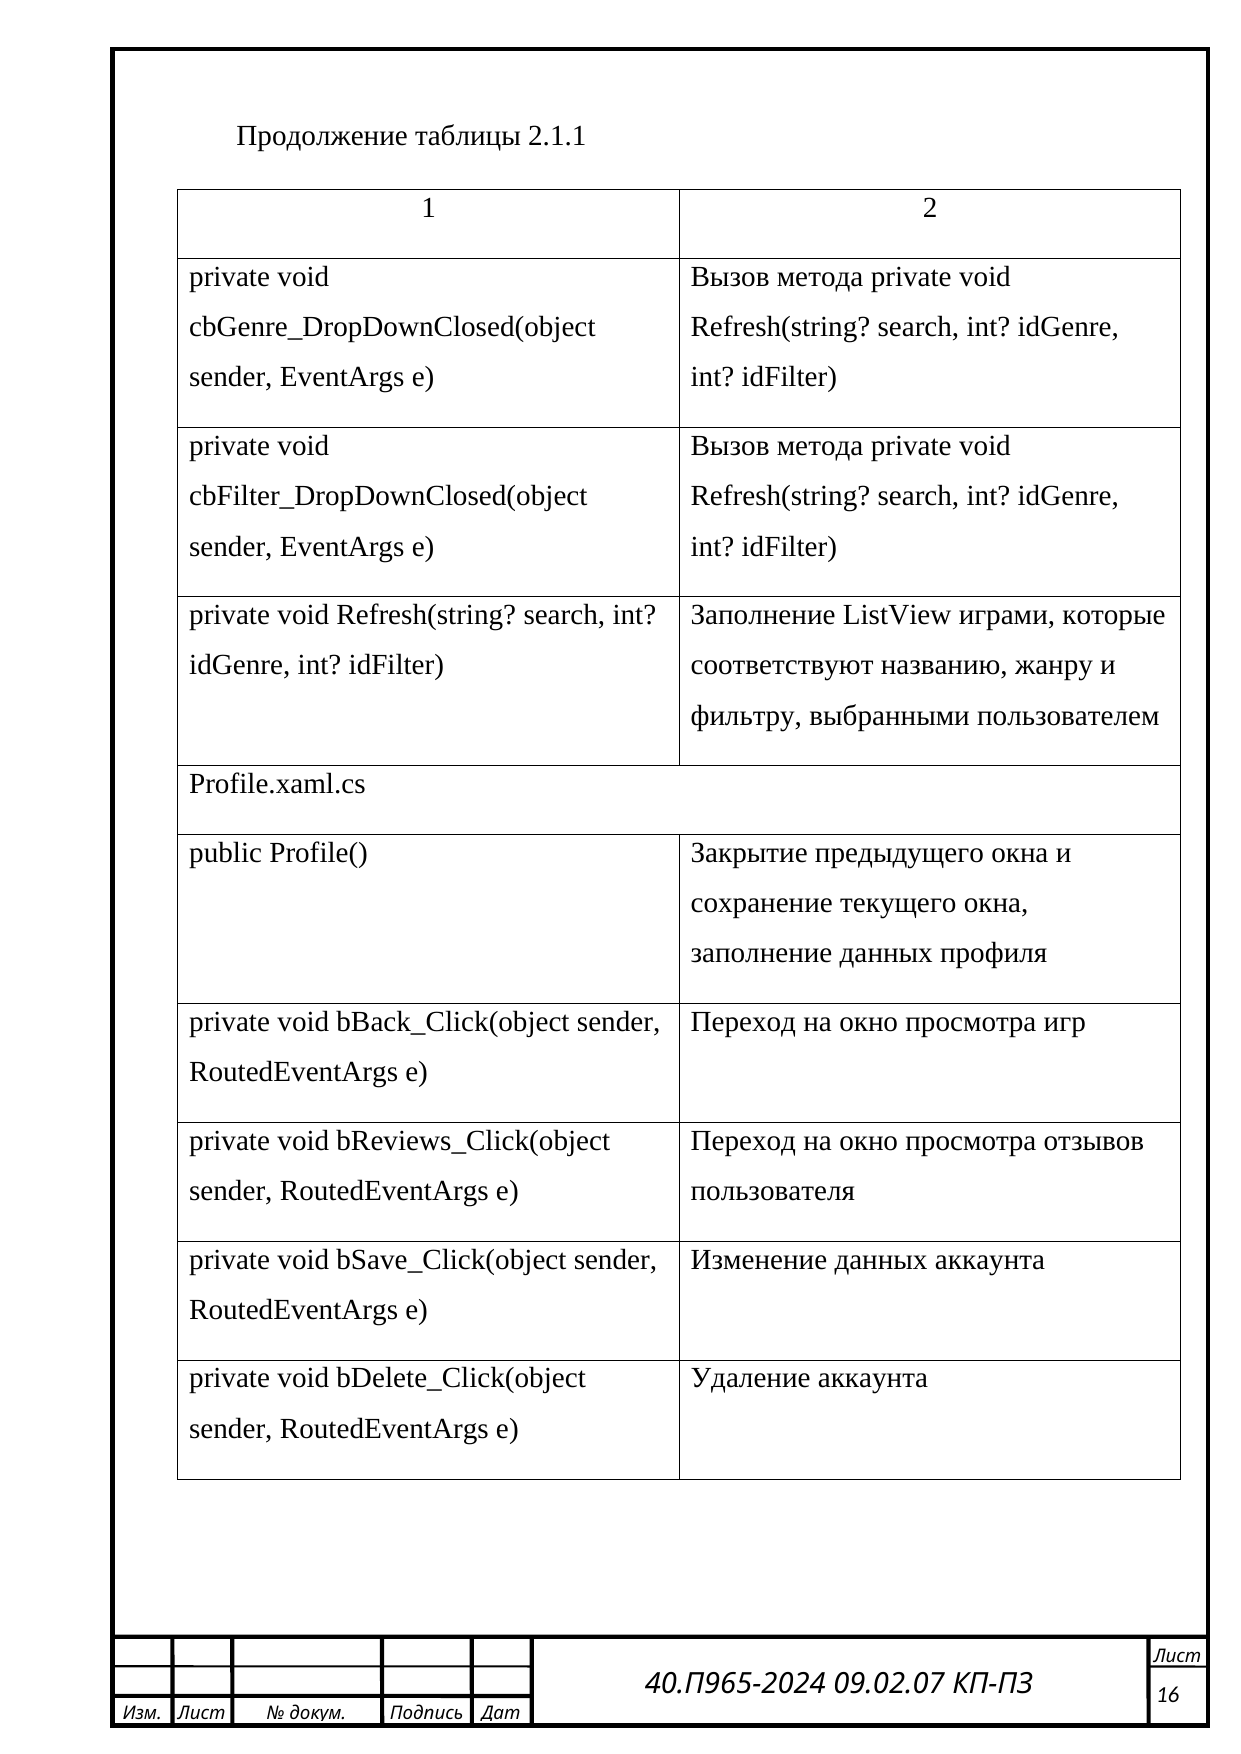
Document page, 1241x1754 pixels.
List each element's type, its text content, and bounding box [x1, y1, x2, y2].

table_cell private void Refresh(string? search, int? idGenre, int? idFilter) [178, 597, 679, 765]
table_cell Вызов метода private void Refresh(string? search, int? idGenre, int? idFilter) [680, 428, 1180, 596]
table_cell Закрытие предыдущего окна и сохранение текущего окна, заполнение данных профиля [680, 835, 1180, 1003]
table_cell Переход на окно просмотра отзывов пользователя [680, 1123, 1180, 1241]
table_cell Заполнение ListView играми, которые соответствуют названию, жанру и фильтру, выбранными пользователем [680, 597, 1180, 765]
table_cell private void bSave_Click(object sender, RoutedEventArgs e) [178, 1242, 679, 1359]
table_cell private void cbGenre_DropDownClosed(object sender, EventArgs e) [178, 259, 679, 427]
table_cell public Profile() [178, 835, 679, 1003]
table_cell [680, 259, 1180, 427]
table_cell private void bReviews_Click(object sender, RoutedEventArgs e) [178, 1123, 679, 1241]
table_cell Изменение данных аккаунта [680, 1242, 1180, 1359]
table_cell Переход на окно просмотра игр [680, 1004, 1180, 1122]
text Продолжение таблицы 2.1.1 [177, 118, 1181, 152]
table_cell private void bBack_Click(object sender, RoutedEventArgs e) [178, 1004, 679, 1122]
table_cell Profile.xaml.cs [178, 766, 1180, 834]
table_cell private void bDelete_Click(object sender, RoutedEventArgs e) [178, 1361, 679, 1478]
table_header 2 [680, 190, 1180, 258]
table_cell private void cbFilter_DropDownClosed(object sender, EventArgs e) [178, 428, 679, 596]
table_header 1 [178, 190, 679, 258]
table_cell Удаление аккаунта [680, 1361, 1180, 1478]
